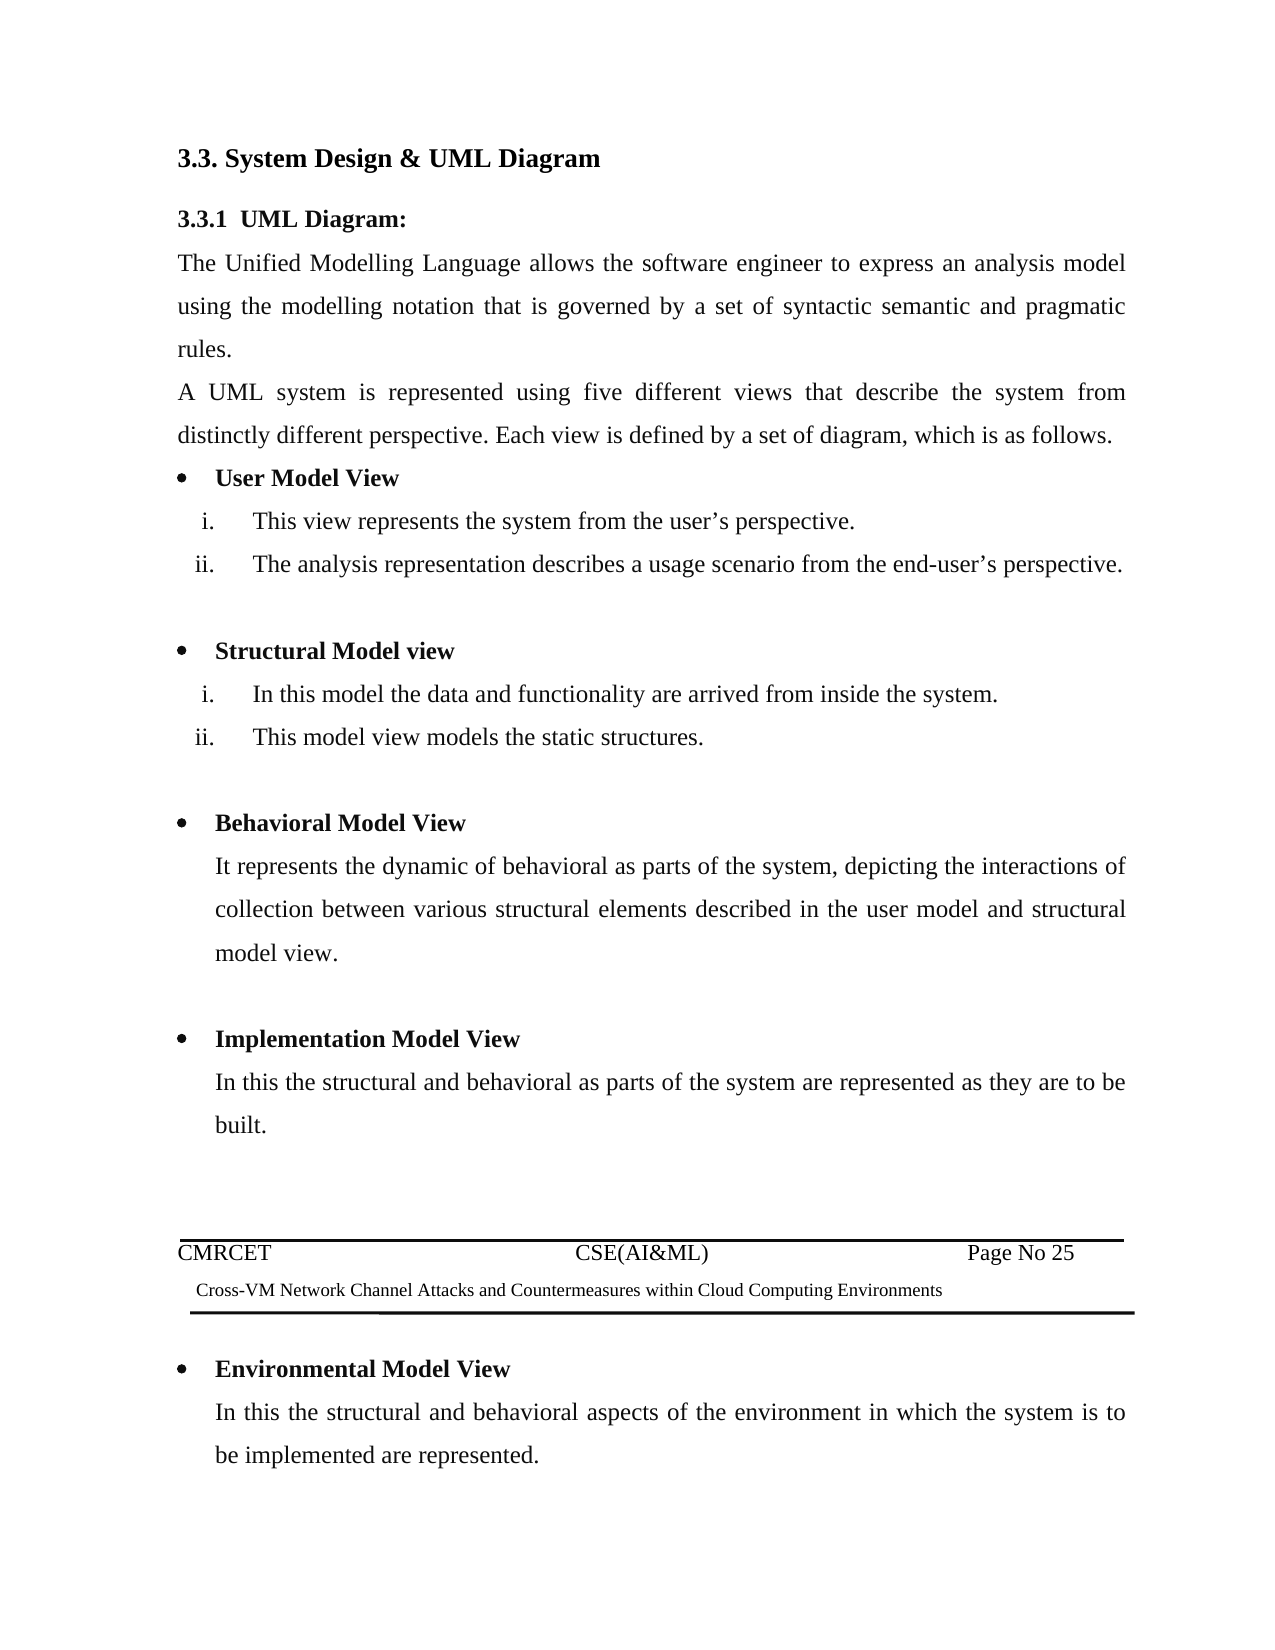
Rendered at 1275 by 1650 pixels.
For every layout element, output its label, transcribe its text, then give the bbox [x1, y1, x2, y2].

text CMRCET CSE(AI&ML) Page No 25 [177, 1239, 1127, 1266]
list Environmental Model View [177, 1354, 1127, 1383]
text Cross-VM Network Channel Attacks and Countermeasures within Cloud Computing Environments [177, 1279, 1127, 1301]
text It represents the dynamic of behavioral as parts of the system, depicting the interactions of collection between various structural elements described in the user model and structural model view. [215, 851, 1127, 966]
text In this the structural and behavioral as parts of the system are represented as they are to be built. [215, 1067, 1127, 1139]
text A UML system is represented using five different views that describe the system from distinctly different perspective. Each view is defined by a set of diagram, which is as follows. [177, 377, 1127, 449]
list This view represents the system from the user’s perspective. [215, 506, 1127, 535]
text 3.3.1 UML Diagram: [177, 204, 1127, 233]
list Structural Model view [177, 636, 1127, 664]
list In this model the data and functionality are arrived from inside the system. [215, 679, 1127, 708]
text The Unified Modelling Language allows the software engineer to express an analysis model using the modelling notation that is governed by a set of syntactic semantic and pragmatic rules. [177, 248, 1127, 363]
list The analysis representation describes a usage scenario from the end-user’s perspective. [215, 549, 1127, 578]
text 3.3. System Design & UML Diagram [177, 142, 1127, 173]
list Implementation Model View [177, 1024, 1127, 1053]
list User Model View [177, 463, 1127, 492]
list This model view models the static structures. [215, 722, 1127, 751]
list Behavioral Model View [177, 808, 1127, 837]
text In this the structural and behavioral aspects of the environment in which the system is to be implemented are represented. [215, 1397, 1127, 1469]
